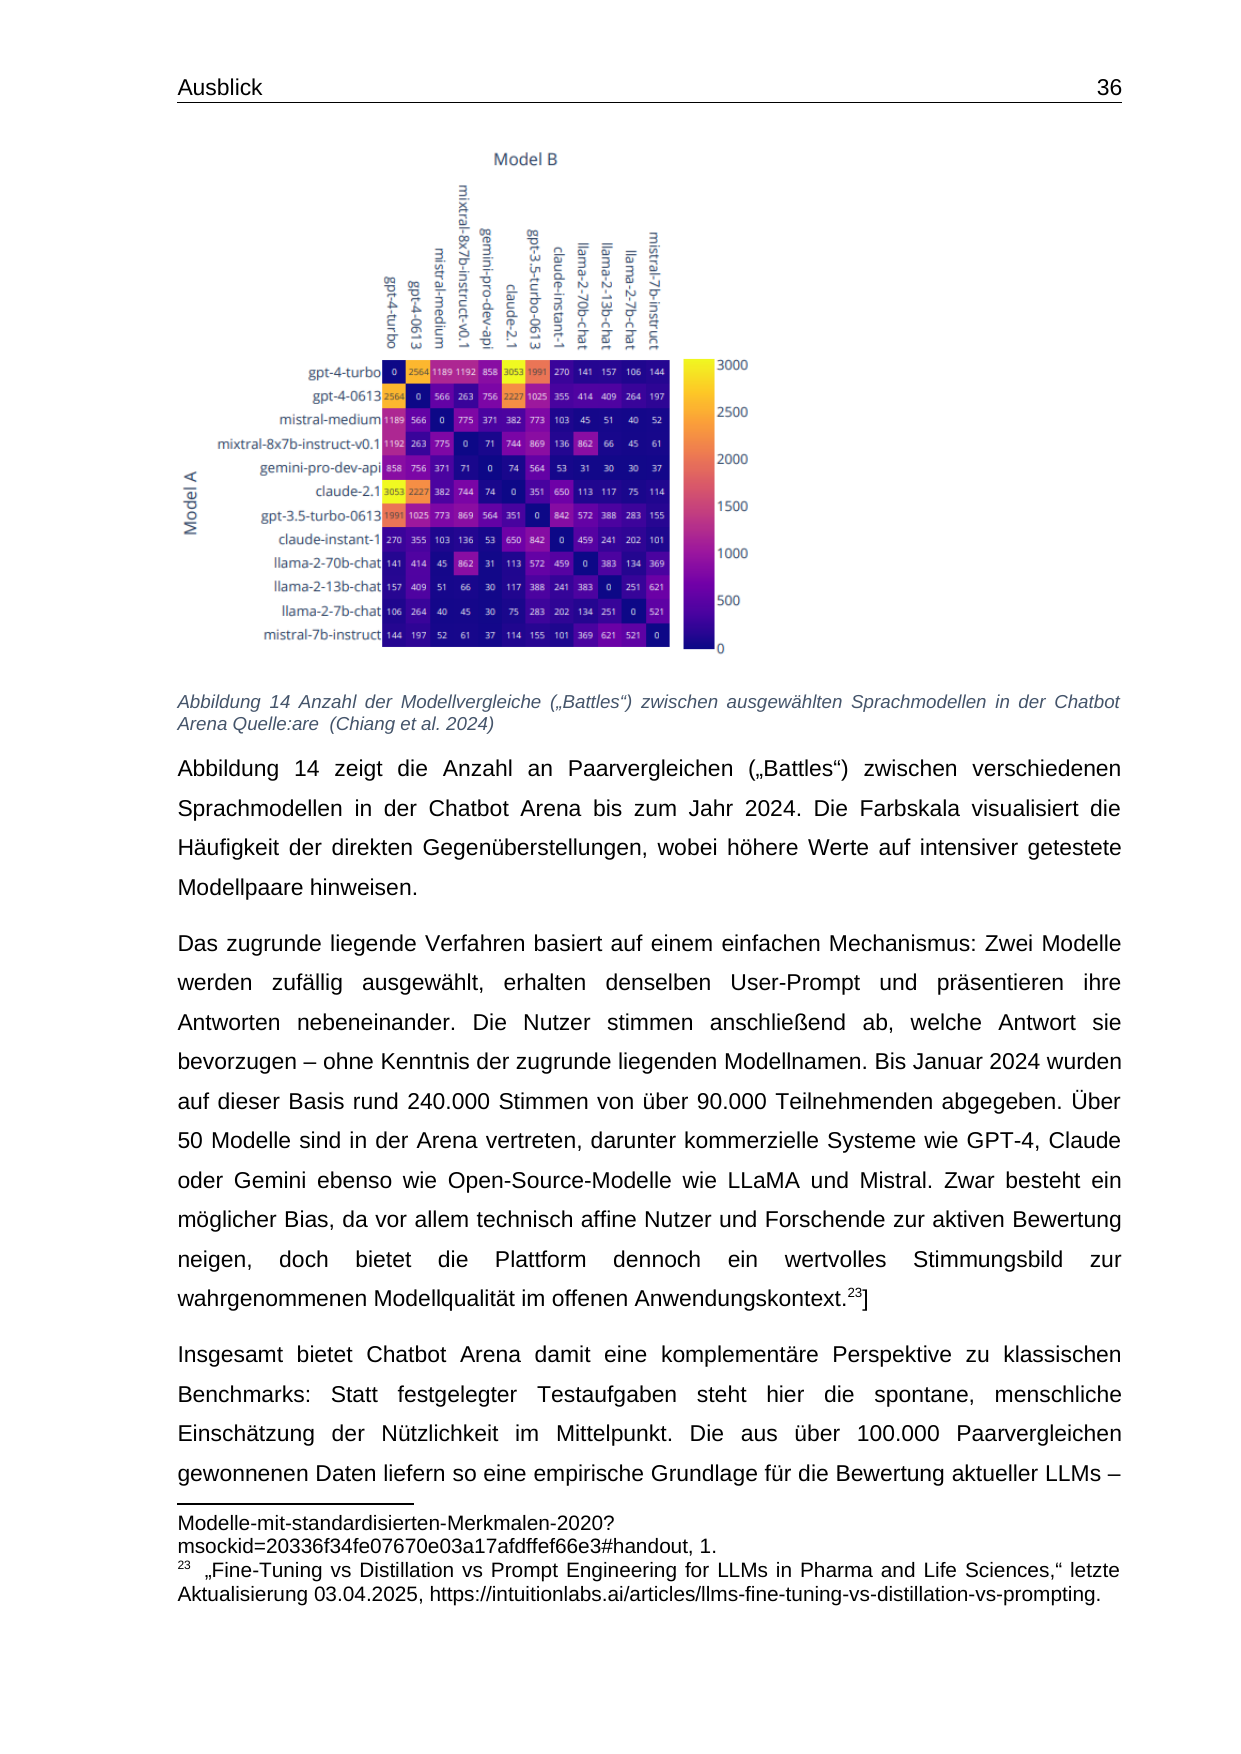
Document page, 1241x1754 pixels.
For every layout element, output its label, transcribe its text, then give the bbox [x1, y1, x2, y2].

picture [177, 147, 768, 662]
text Das zugrunde liegende Verfahren basiert auf einem einfachen Mechanismus: Zwei Modelle werden zufällig ausgewählt, erhalten denselben User-Prompt und präsentieren ihre Antworten nebeneinander. Die Nutzer stimmen anschließend ab, welche Antwort sie bevorzugen – ohne Kenntnis der zugrunde liegenden Modellnamen. Bis Januar 2024 wurden auf dieser Basis rund 240.000 Stimmen von über 90.000 Teilnehmenden abgegeben. Über 50 Modelle sind in der Arena vertreten, darunter kommerzielle Systeme wie GPT-4, Claude oder Gemini ebenso wie Open-Source-Modelle wie LLaMA und Mistral. Zwar besteht ein möglicher Bias, da vor allem technisch affine Nutzer und Forschende zur aktiven Bewertung neigen, doch bietet die Plattform dennoch ein wertvolles Stimmungsbild zur wahrgenommenen Modellqualität im offenen Anwendungskontext.] [177, 930, 1122, 1311]
text Abbildung 14 zeigt die Anzahl an Paarvergleichen („Battles“) zwischen verschiedenen Sprachmodellen in der Chatbot Arena bis zum Jahr 2024. Die Farbskala visualisiert die Häufigkeit der direkten Gegenüberstellungen, wobei höhere Werte auf intensiver getestete Modellpaare hinweisen. [177, 755, 1122, 900]
text Abbildung 14 Anzahl der Modellvergleiche („Battles“) zwischen ausgewählten Sprachmodellen in der Chatbot Arena Quelle:are [177, 691, 1122, 734]
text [177, 1341, 1122, 1486]
